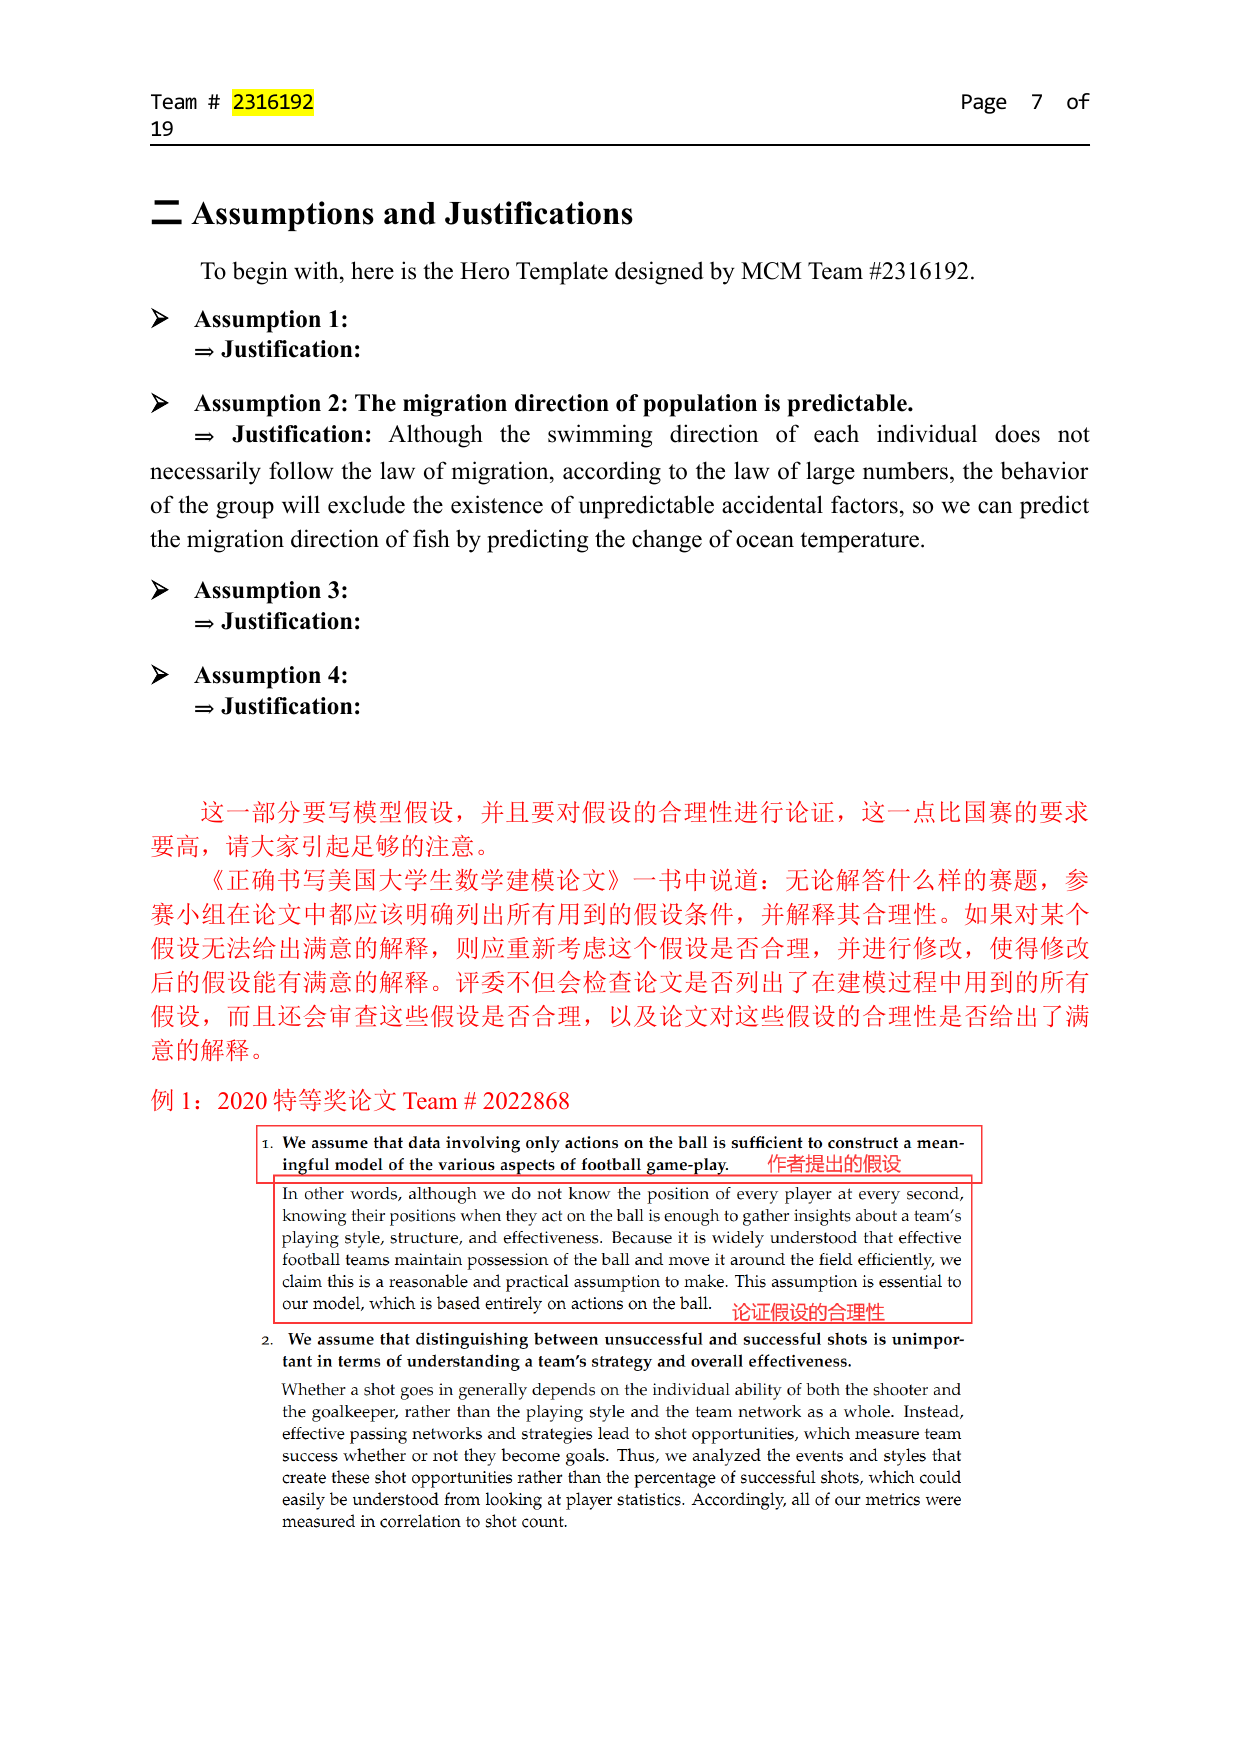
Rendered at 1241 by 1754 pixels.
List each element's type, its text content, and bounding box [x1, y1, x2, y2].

list Assumption 1: [150, 301, 1090, 335]
subtitle Assumptions and Justifications [150, 176, 1090, 244]
picture [248, 1116, 992, 1538]
text 这一部分要写模型假设，并且要对假设的合理性进行论证，这一点比国赛的要求要高，请大家引起足够的注意。 [150, 794, 1090, 862]
text Justification: Although the swimming direction of each individual does not necessarily follow the law of migration, according to the law of large numbers, the behavior of the group will exclude the existence of unpredictable accidental factors, so we can predict the migration direction of fish by predicting the change of ocean temperature. [150, 420, 1090, 556]
text 《正确书写美国大学生数学建模论文》一书中说道：无论解答什么样的赛题，参赛小组在论文中都应该明确列出所有用到的假设条件，并解释其合理性。如果对某个假设无法给出满意的解释，则应重新考虑这个假设是否合理，并进行修改，使得修改后的假设能有满意的解释。评委不但会检查论文是否列出了在建模过程中用到的所有假设，而且还会审查这些假设是否合理，以及论文对这些假设的合理性是否给出了满意的解释。 [150, 862, 1090, 1066]
text 例1：2020特等奖论文Team # 2022868 [150, 1082, 1090, 1116]
list Assumption 2: The migration direction of population is predictable. [150, 386, 1090, 420]
text Justification: [150, 607, 1090, 641]
text To begin with, here is the Hero Template designed by MCM Team #2316192. [200, 257, 1090, 284]
list Assumption 3: [150, 573, 1090, 607]
text Justification: [150, 692, 1090, 726]
list Assumption 4: [150, 658, 1090, 692]
text Justification: [150, 335, 1090, 369]
